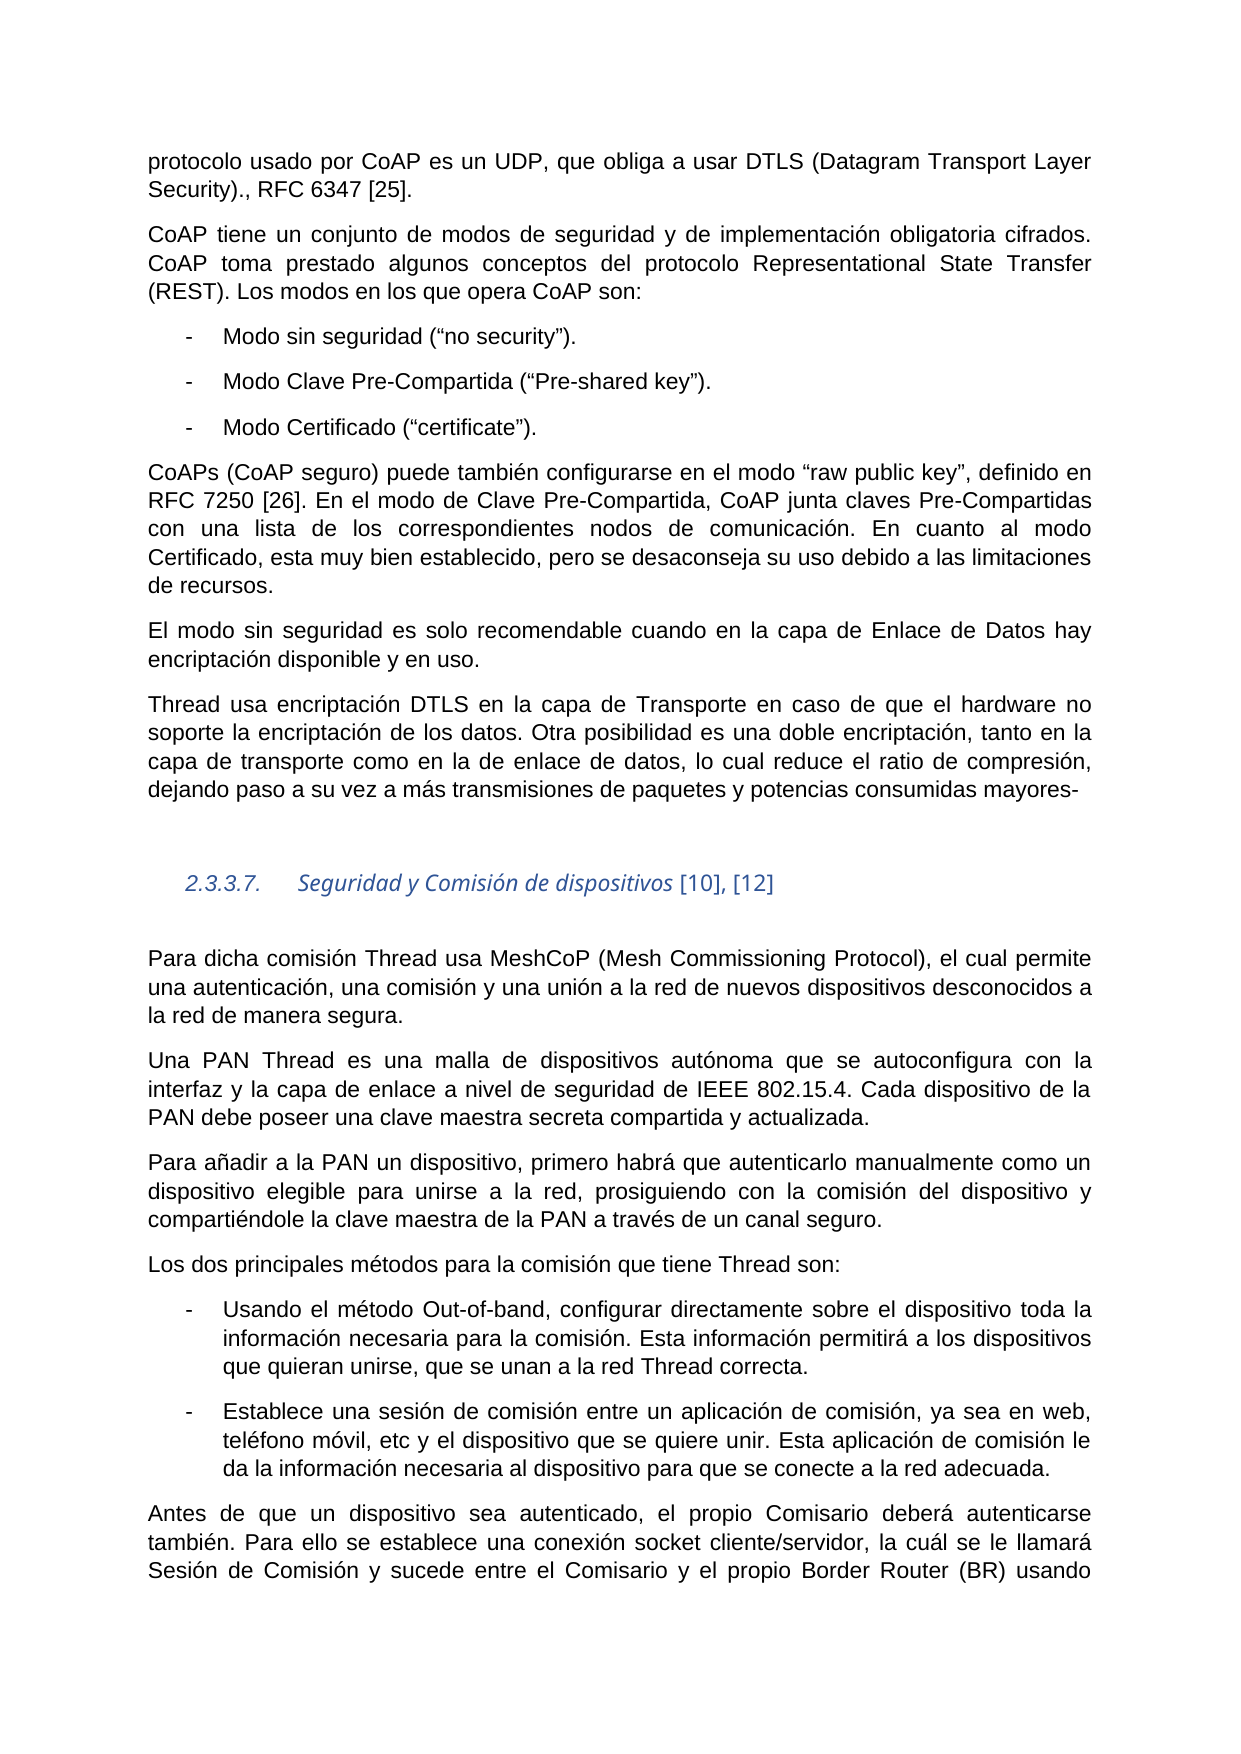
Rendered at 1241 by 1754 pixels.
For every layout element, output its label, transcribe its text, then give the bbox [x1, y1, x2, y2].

text Para añadir a la PAN un dispositivo, primero habrá que autenticarlo manualmente como un dispositivo elegible para unirse a la red, prosiguiendo con la comisión del dispositivo y compartiéndole la clave maestra de la PAN a través de un canal seguro. [148, 1149, 1092, 1232]
list Usando el método Out-of-band, configurar directamente sobre el dispositivo toda la información necesaria para la comisión. Esta información permitirá a los dispositivos que quieran unirse, que se unan a la red Thread correcta. [185, 1296, 1092, 1379]
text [148, 148, 1092, 202]
list Modo Clave Pre-Compartida (“Pre-shared key”). [185, 368, 1092, 395]
text CoAPs (CoAP seguro) puede también configurarse en el modo “raw public key”, definido en RFC 7250 [26]. En el modo de Clave Pre-Compartida, CoAP junta claves Pre-Compartidas con una lista de los correspondientes nodos de comunicación. En cuanto al modo Certificado, esta muy bien establecido, pero se desaconseja su uso debido a las limitaciones de recursos. [148, 458, 1092, 599]
text Thread usa encriptación DTLS en la capa de Transporte en caso de que el hardware no soporte la encriptación de los datos. Otra posibilidad es una doble encriptación, tanto en la capa de transporte como en la de enlace de datos, lo cual reduce el ratio de compresión, dejando paso a su vez a más transmisiones de paquetes y potencias consumidas mayores- [148, 691, 1092, 803]
text Para dicha comisión Thread usa MeshCoP (Mesh Commissioning Protocol), el cual permite una autenticación, una comisión y una unión a la red de nuevos dispositivos desconocidos a la red de manera segura. [148, 945, 1092, 1028]
subtitle Seguridad y Comisión de dispositivos [10], [12] [185, 866, 1092, 898]
text El modo sin seguridad es solo recomendable cuando en la capa de Enlace de Datos hay encriptación disponible y en uso. [148, 617, 1092, 672]
list Modo Certificado (“certificate”). [185, 413, 1092, 440]
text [148, 1500, 1092, 1583]
list Modo sin seguridad (“no security”). [185, 323, 1092, 349]
text CoAP tiene un conjunto de modos de seguridad y de implementación obligatoria cifrados. CoAP toma prestado algunos conceptos del protocolo Representational State Transfer (REST). Los modos en los que opera CoAP son: [148, 221, 1092, 304]
text Los dos principales métodos para la comisión que tiene Thread son: [148, 1251, 1092, 1278]
list Establece una sesión de comisión entre un aplicación de comisión, ya sea en web, teléfono móvil, etc y el dispositivo que se quiere unir. Esta aplicación de comisión le da la información necesaria al dispositivo para que se conecte a la red adecuada. [185, 1398, 1092, 1482]
text Una PAN Thread es una malla de dispositivos autónoma que se autoconfigura con la interfaz y la capa de enlace a nivel de seguridad de IEEE 802.15.4. Cada dispositivo de la PAN debe poseer una clave maestra secreta compartida y actualizada. [148, 1047, 1092, 1131]
